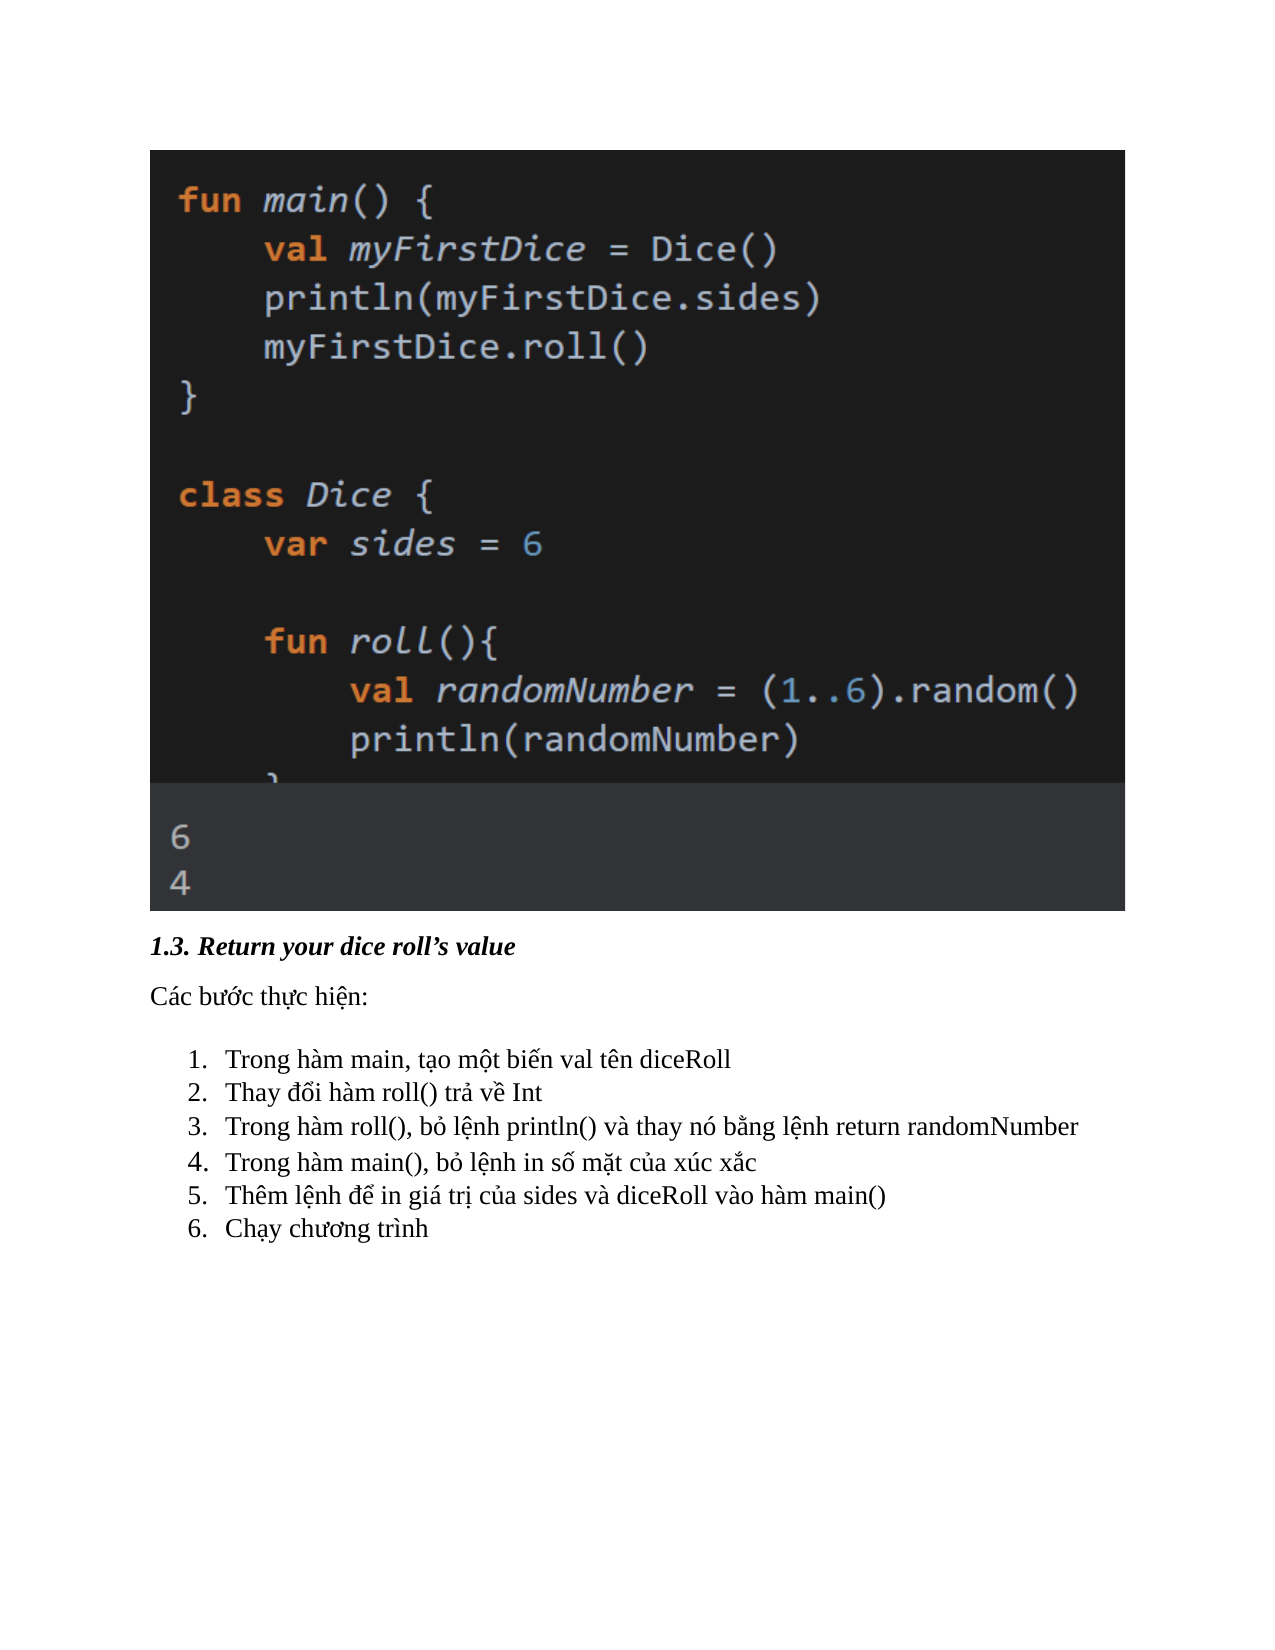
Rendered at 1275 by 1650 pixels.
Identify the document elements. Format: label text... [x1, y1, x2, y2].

list Chạy chương trình [187, 1212, 1125, 1243]
list Trong hàm roll(), bỏ lệnh println() và thay nó bằng lệnh return randomNumber [187, 1110, 1125, 1141]
picture [150, 150, 1125, 911]
list Trong hàm main(), bỏ lệnh in số mặt của xúc xắc [187, 1144, 1125, 1177]
list Thay đổi hàm roll() trả về Int [187, 1077, 1125, 1108]
list Trong hàm main, tạo một biến val tên diceRoll [187, 1043, 1125, 1074]
subtitle 1.3. Return your dice roll’s value [150, 930, 1125, 961]
list Thêm lệnh để in giá trị của sides và diceRoll vào hàm main() [187, 1179, 1125, 1210]
text Các bước thực hiện: [150, 980, 1125, 1011]
